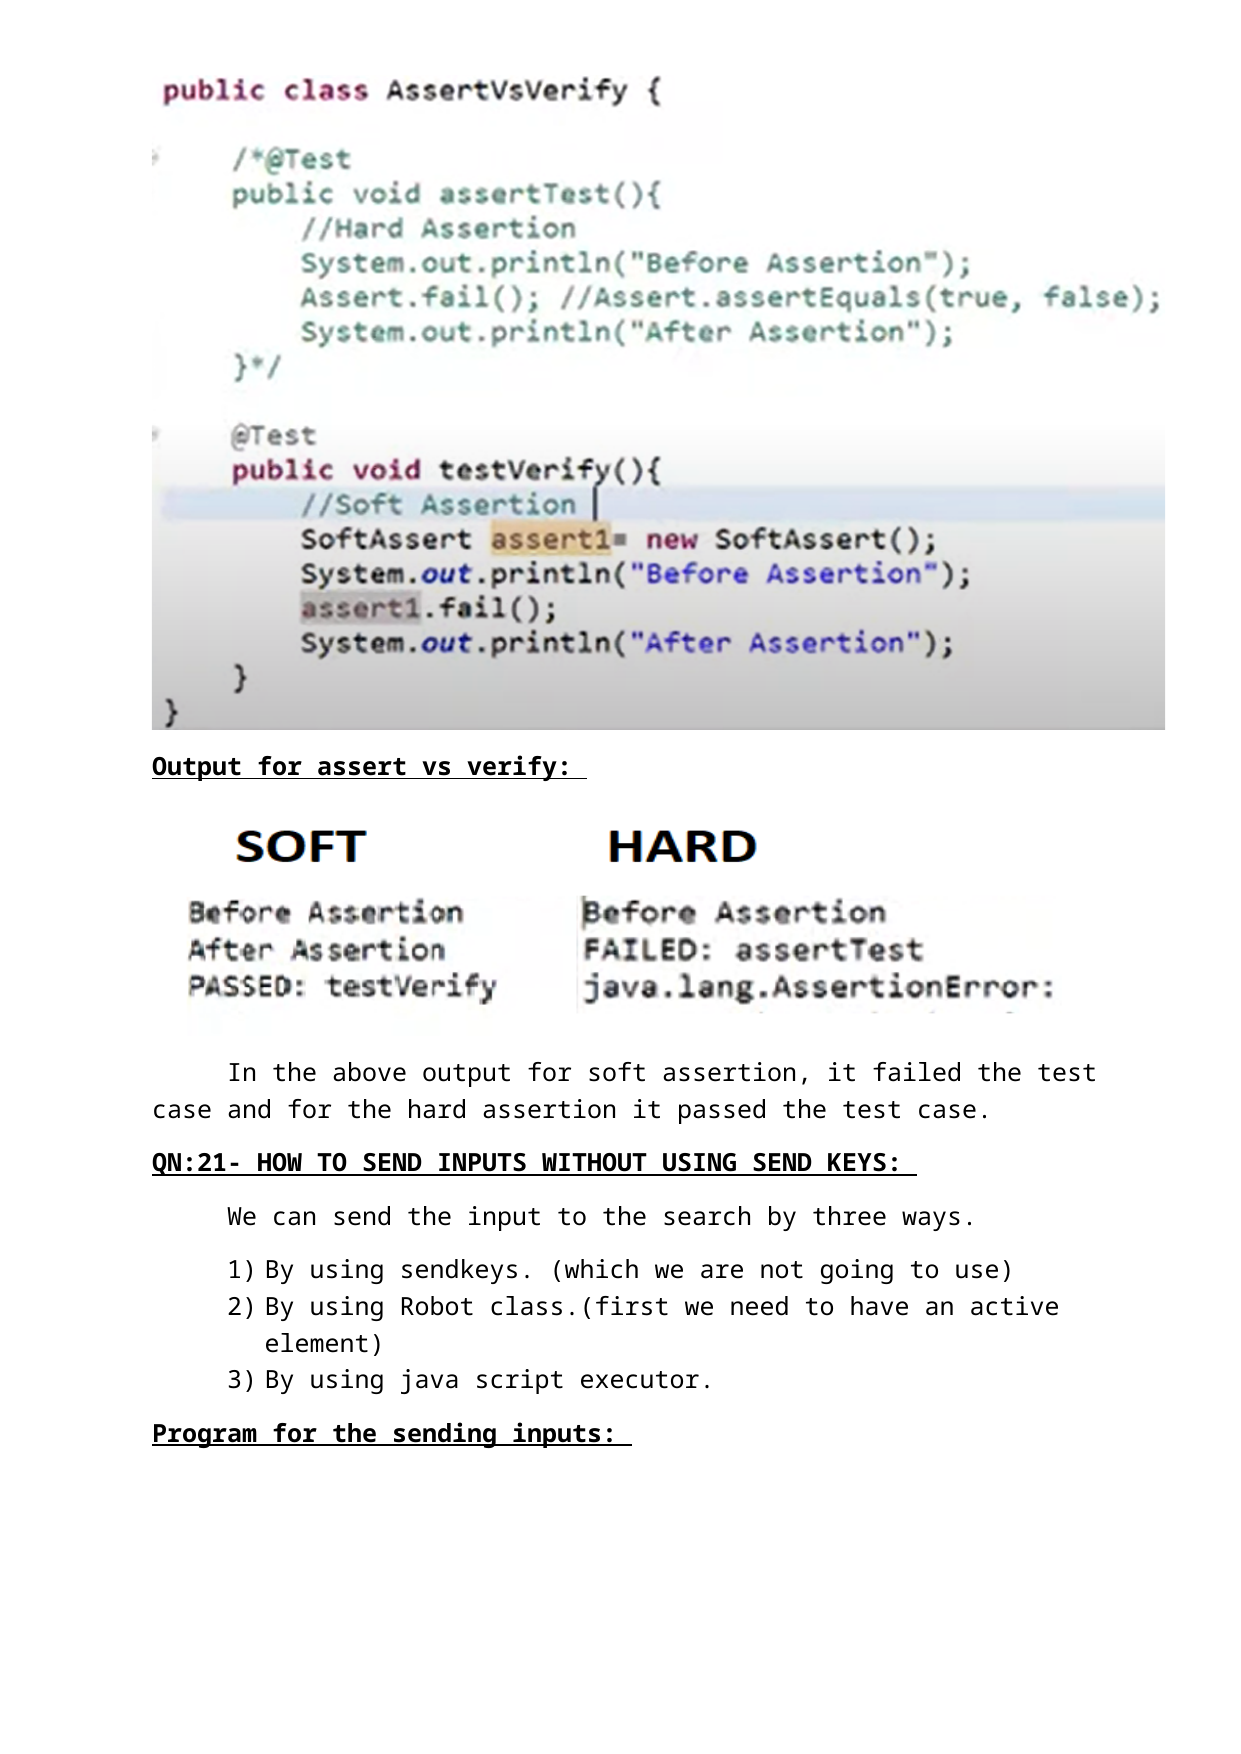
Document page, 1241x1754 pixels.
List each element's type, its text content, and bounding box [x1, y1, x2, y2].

text We can send the input to the search by three ways. [152, 1198, 1165, 1232]
list By using Robot class.(first we need to have an active element) [227, 1289, 1165, 1359]
text QN:21- HOW TO SEND INPUTS WITHOUT USING SEND KEYS: [152, 1145, 1165, 1179]
text Output for assert vs verify: [152, 749, 1165, 783]
list By using sendkeys. (which we are not going to use) [227, 1252, 1165, 1286]
list By using java script executor. [227, 1362, 1165, 1396]
text Program for the sending inputs: [152, 1416, 1165, 1450]
picture [151, 802, 1076, 1036]
text In the above output for soft assertion, it failed the test case and for the hard assertion it passed the test case. [152, 1055, 1165, 1126]
picture [151, 75, 1166, 730]
